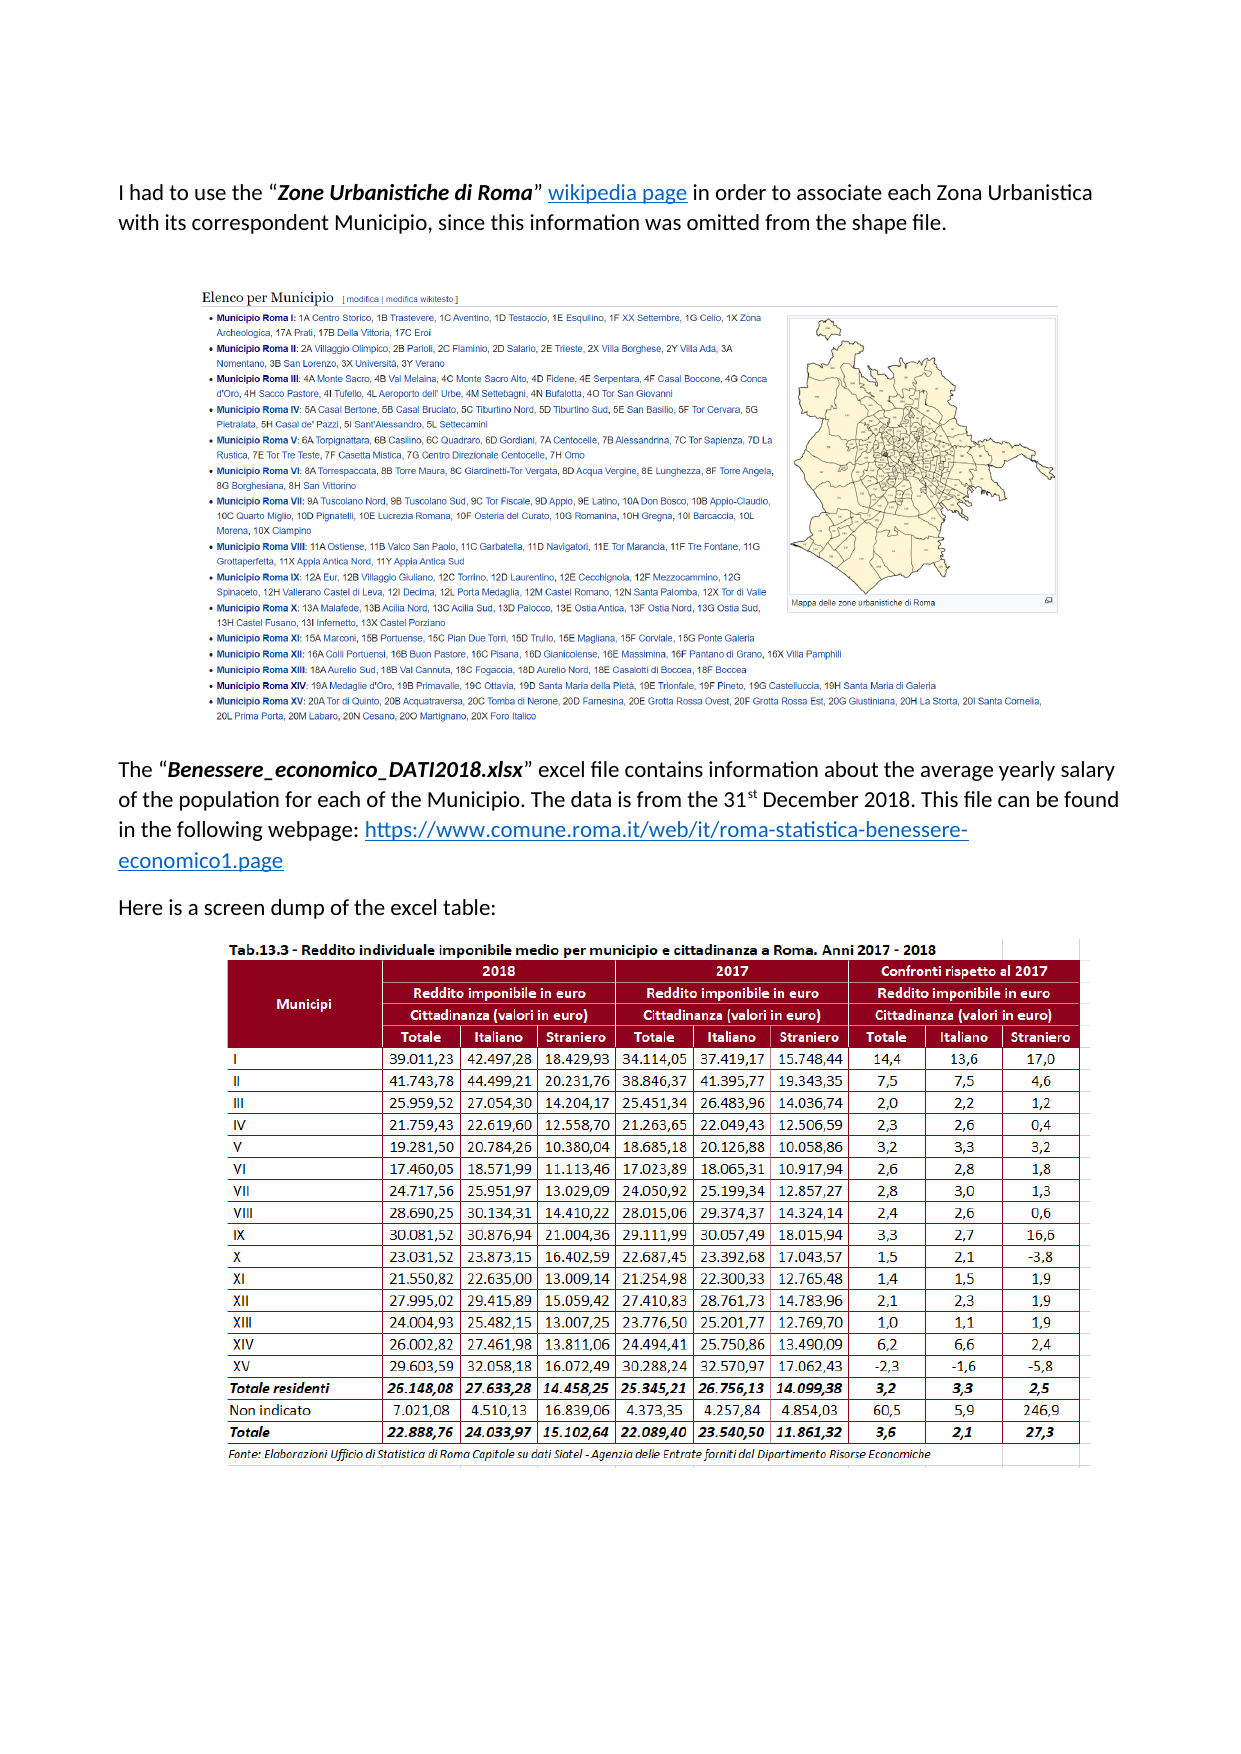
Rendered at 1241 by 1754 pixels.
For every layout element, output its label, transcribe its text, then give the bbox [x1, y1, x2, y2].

picture [195, 285, 1060, 737]
picture [227, 939, 1091, 1468]
text The “Benessere_economico_DATI2018.xlsx” excel file contains information about the average yearly salary of the population for each of the Municipio. The data is from the 31st December 2018. This file can be found in the following webpage: https://www.comune.roma.it/web/it/roma-statistica-benessere-economico1.page [118, 755, 1122, 874]
list I had to use the “Zone Urbanistiche di Roma” wikipedia page in order to associate each Zona Urbanistica with its correspondent Municipio, since this information was omitted from the shape file. [118, 178, 1122, 236]
text Here is a screen dump of the excel table: [118, 893, 1122, 921]
